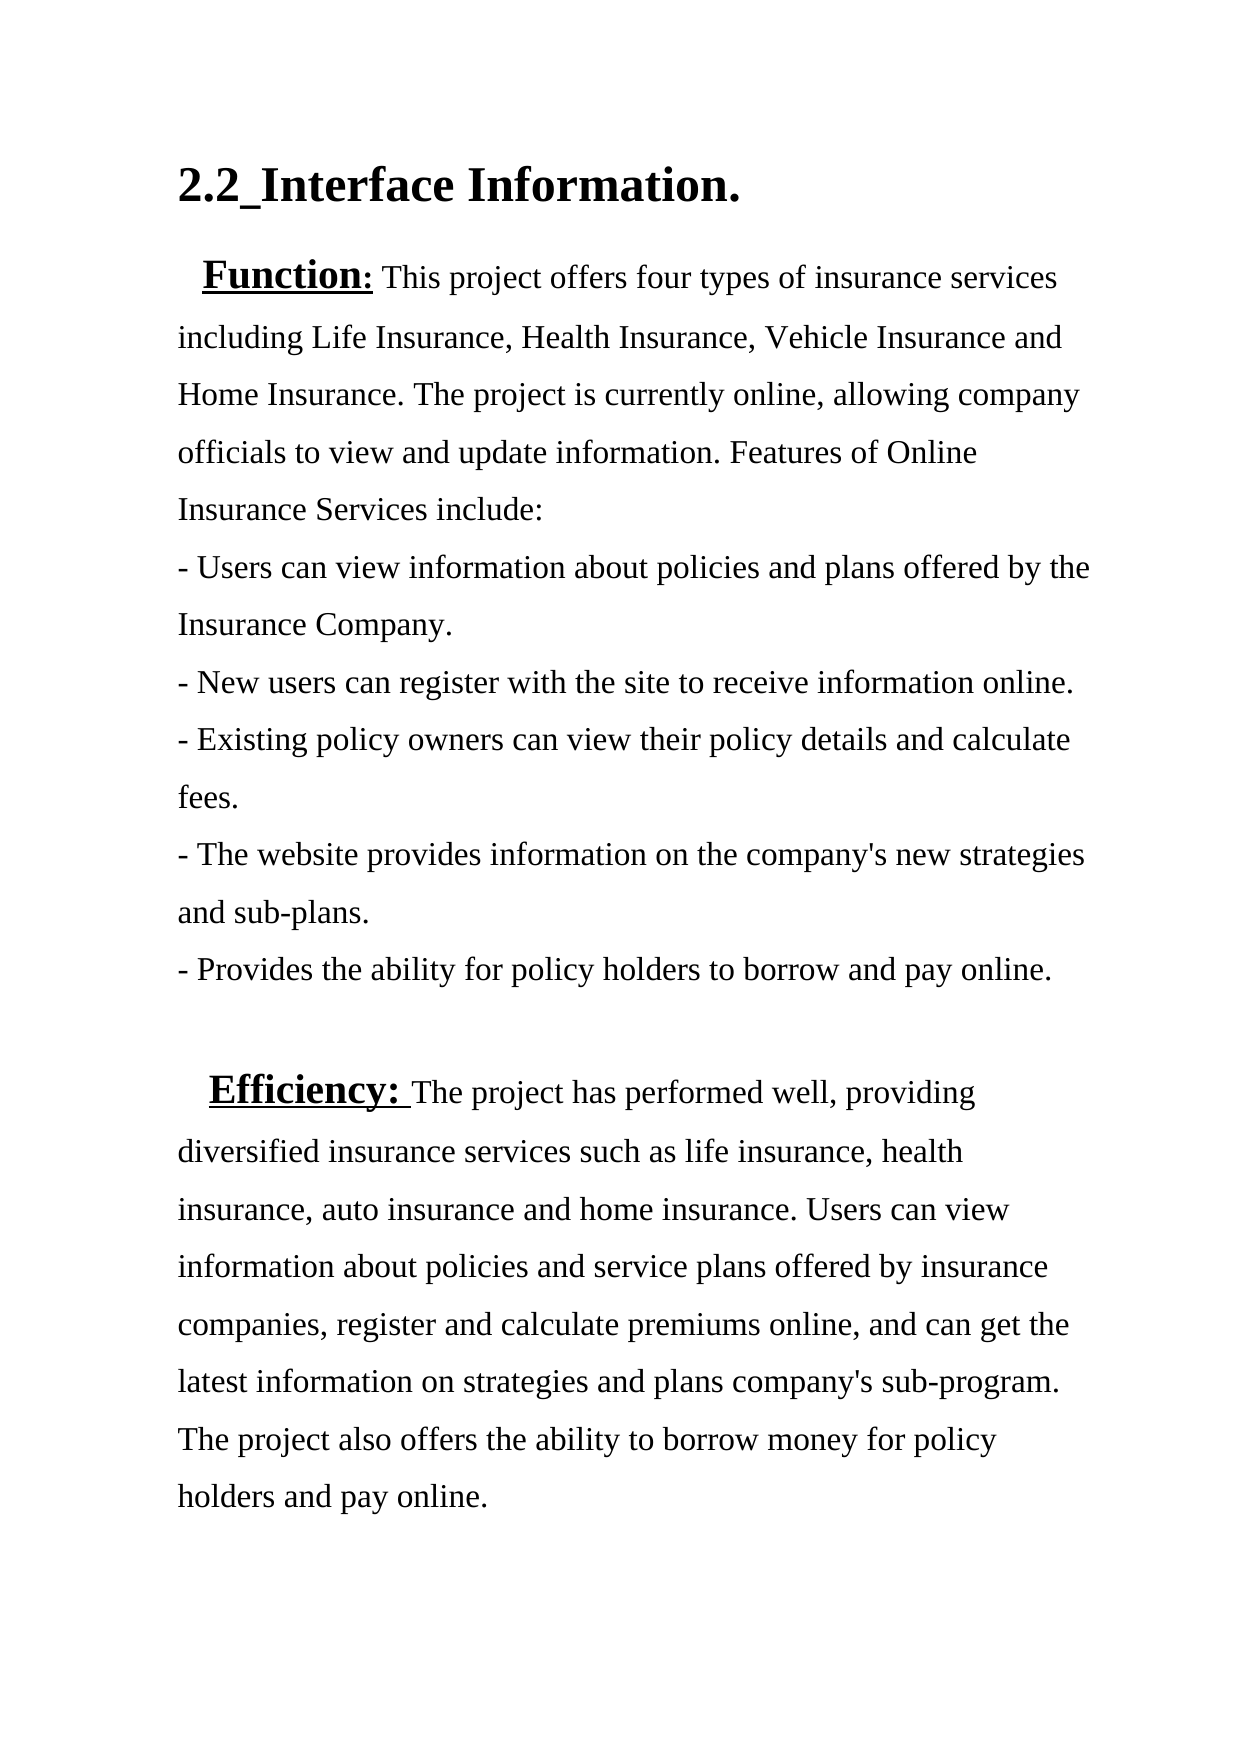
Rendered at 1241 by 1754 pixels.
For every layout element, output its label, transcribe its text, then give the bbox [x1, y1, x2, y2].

text - Existing policy owners can view their policy details and calculate fees. [177, 719, 1092, 815]
text - New users can register with the site to receive information online. [177, 662, 1092, 700]
text Function: This project offers four types of insurance services including Life Insurance, Health Insurance, Vehicle Insurance and Home Insurance. The project is currently online, allowing company officials to view and update information. Features of Online Insurance Services include: [177, 250, 1092, 528]
text - The website provides information on the company's new strategies and sub-plans. [177, 834, 1092, 930]
text Efficiency: The project has performed well, providing diversified insurance services such as life insurance, health insurance, auto insurance and home insurance. Users can view information about policies and service plans offered by insurance companies, register and calculate premiums online, and can get the latest information on strategies and plans company's sub-program. The project also offers the ability to borrow money for policy holders and pay online. [177, 1064, 1092, 1515]
text - Users can view information about policies and plans offered by the Insurance Company. [177, 547, 1092, 643]
text - Provides the ability for policy holders to borrow and pay online. [177, 949, 1092, 988]
text 2.2_Interface Information. [177, 148, 1092, 216]
